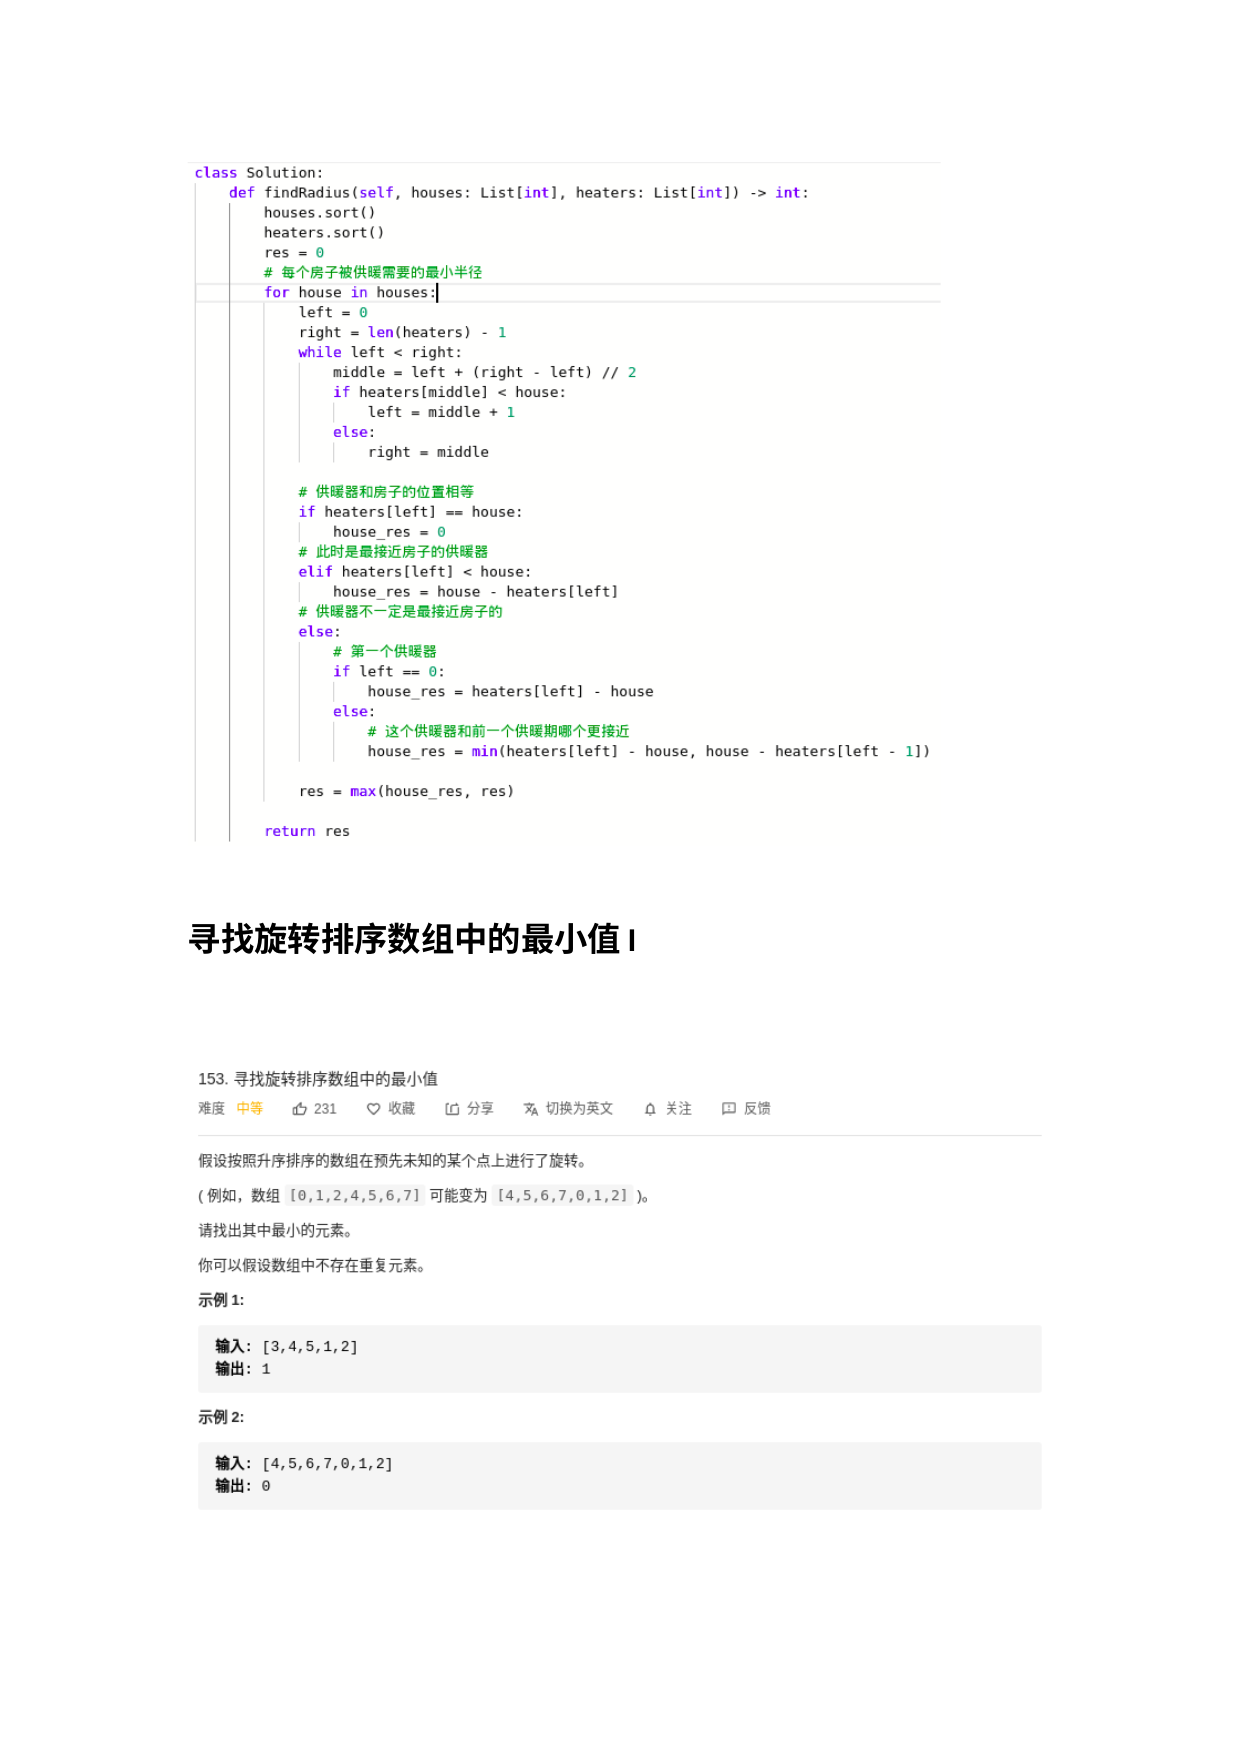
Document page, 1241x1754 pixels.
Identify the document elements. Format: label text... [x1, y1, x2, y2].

picture [187, 1063, 1053, 1520]
subtitle 寻找旋转排序数组中的最小值I [187, 904, 1053, 969]
picture [187, 162, 941, 846]
